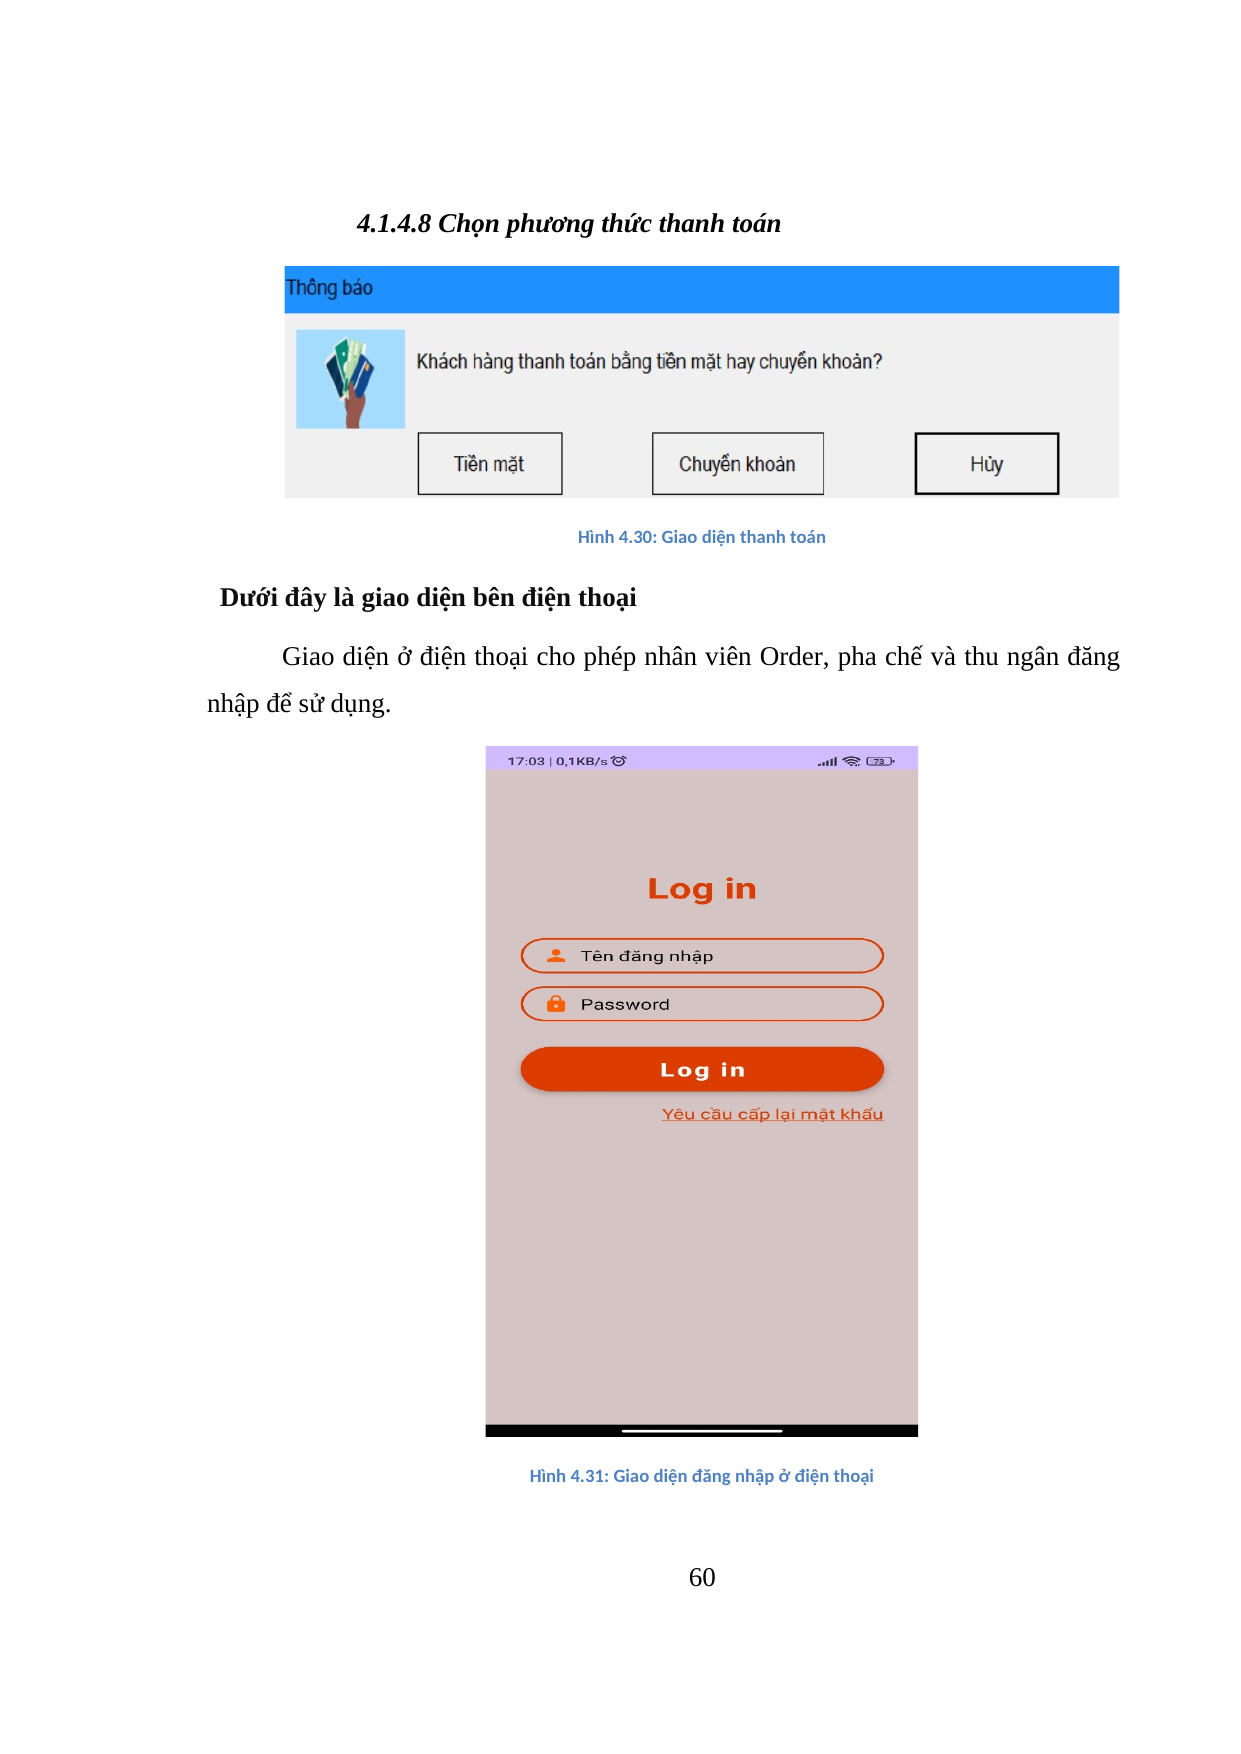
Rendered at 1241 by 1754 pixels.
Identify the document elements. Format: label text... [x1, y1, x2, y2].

text Dưới đây là giao diện bên điện thoại [162, 581, 694, 612]
text Giao diện ở điện thoại cho phép nhân viên Order, pha chế và thu ngân đăng nhập để sử dụng. [207, 640, 1122, 718]
picture [485, 746, 919, 1437]
subtitle 4.1.4.8 Chọn phương thức thanh toán [282, 207, 1122, 238]
picture [284, 266, 1120, 498]
